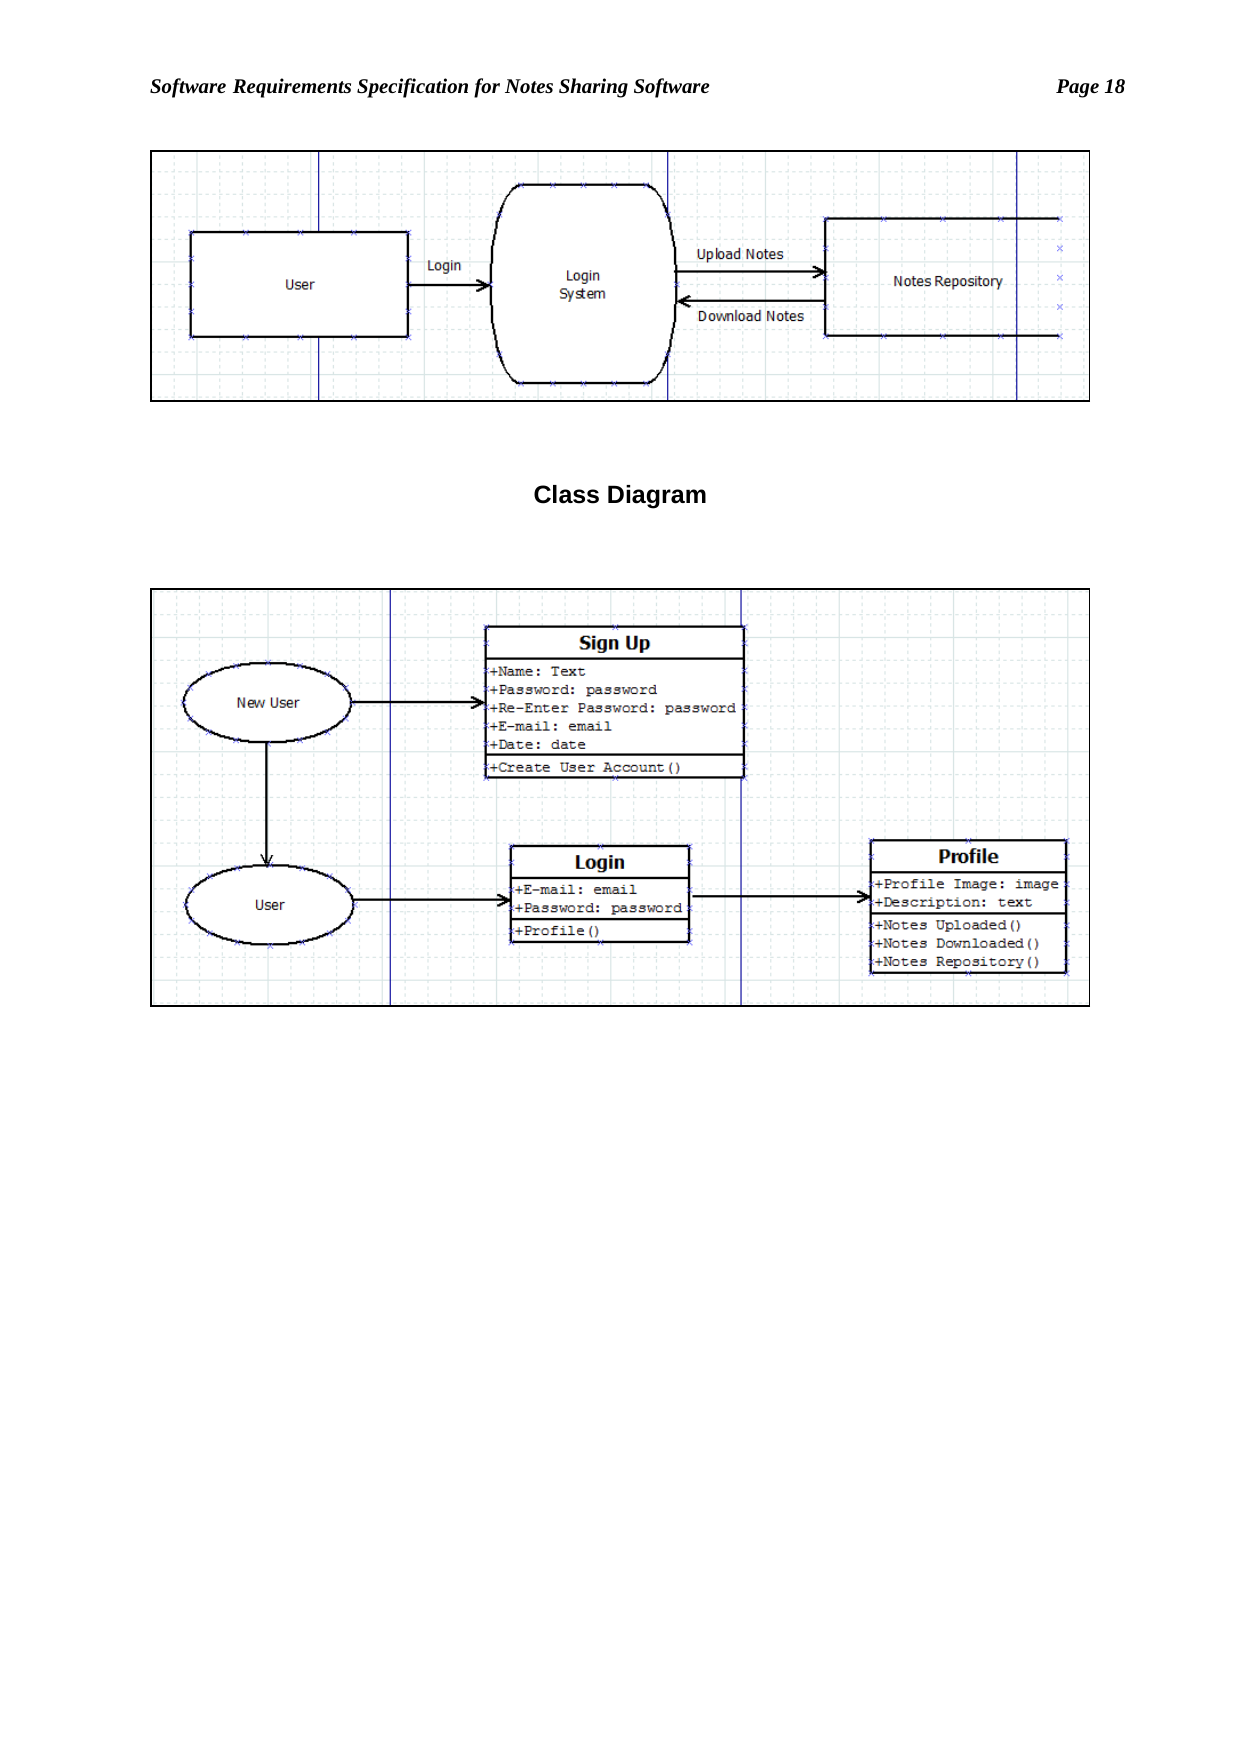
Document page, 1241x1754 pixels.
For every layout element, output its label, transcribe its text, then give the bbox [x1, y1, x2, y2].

picture [152, 590, 1089, 1005]
text Class Diagram [150, 480, 1090, 509]
picture [152, 152, 1089, 400]
